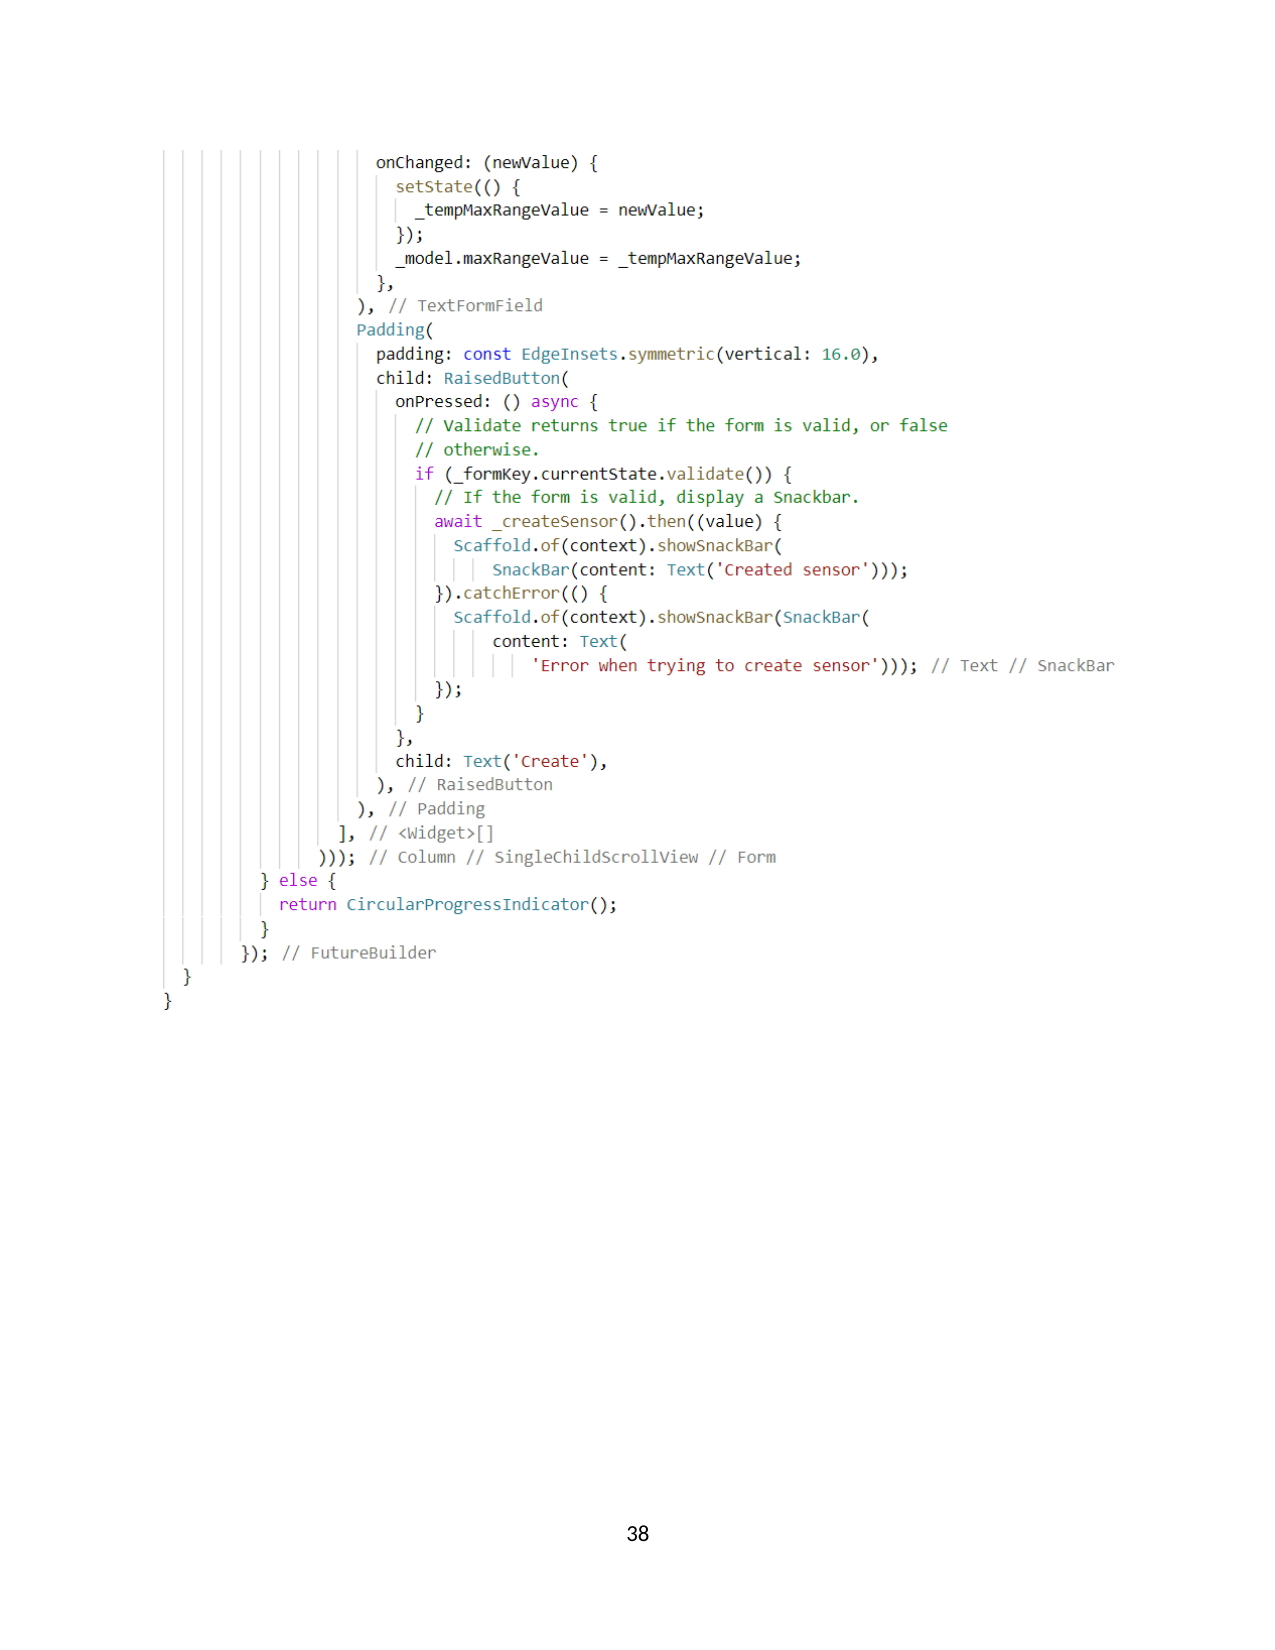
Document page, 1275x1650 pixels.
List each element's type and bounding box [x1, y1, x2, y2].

picture [150, 150, 1125, 1017]
